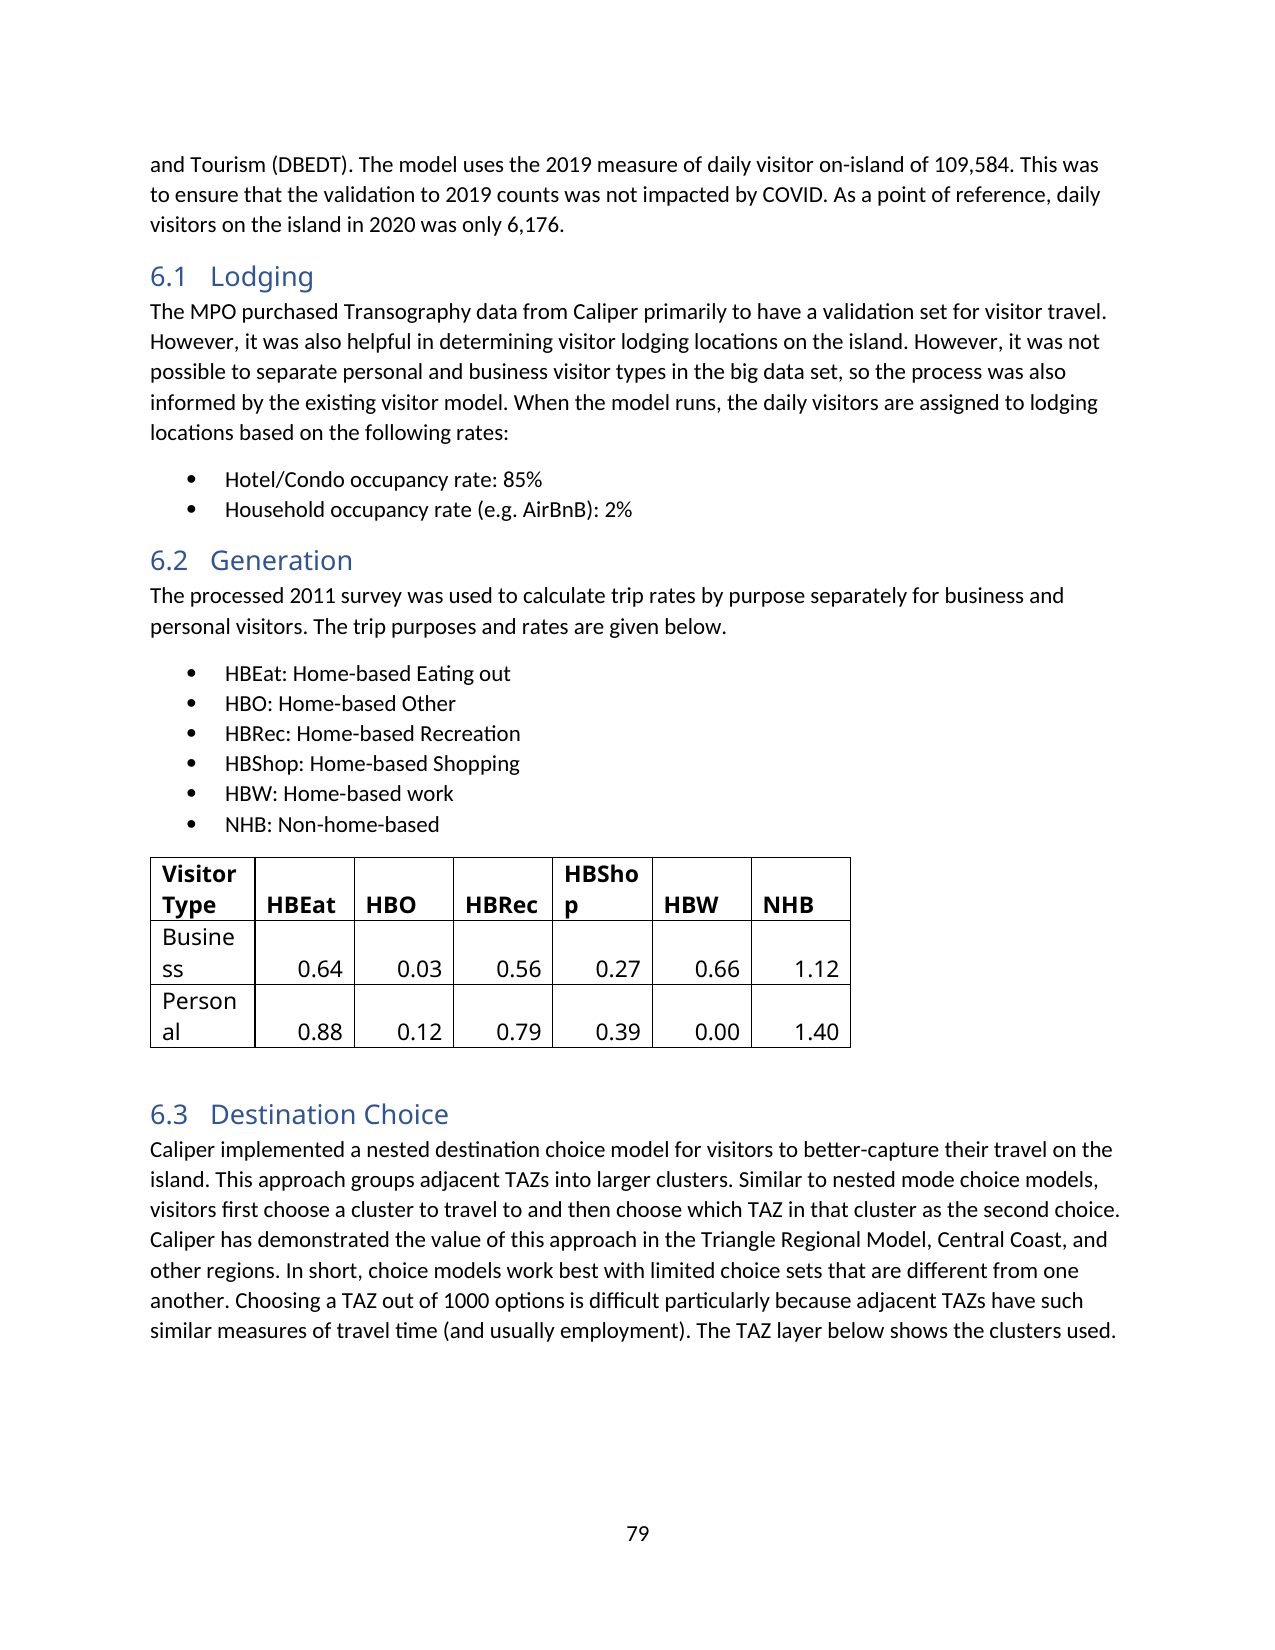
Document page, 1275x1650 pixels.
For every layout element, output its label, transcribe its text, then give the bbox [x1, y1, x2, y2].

table_header HBRec [454, 858, 552, 920]
table_cell 0.27 [553, 921, 652, 984]
table_cell Business [151, 921, 254, 984]
table_cell 0.88 [256, 985, 354, 1047]
subtitle Destination Choice [150, 1095, 1125, 1132]
list HBShop: Home-based Shopping [187, 749, 1125, 777]
list HBO: Home-based Other [187, 689, 1125, 717]
list Household occupancy rate (e.g. AirBnB): 2% [187, 495, 1125, 523]
subtitle Generation [150, 542, 1125, 579]
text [150, 150, 1125, 238]
list HBRec: Home-based Recreation [187, 719, 1125, 747]
table_cell 0.79 [454, 985, 552, 1047]
table_cell 0.12 [355, 985, 453, 1047]
table_cell 0.56 [454, 921, 552, 984]
subtitle Lodging [150, 257, 1125, 294]
table_header HBShop [553, 858, 652, 920]
table_header NHB [752, 858, 850, 920]
table_cell 0.66 [653, 921, 751, 984]
table_header Visitor Type [151, 858, 254, 920]
table_cell 1.12 [752, 921, 850, 984]
text Caliper implemented a nested destination choice model for visitors to better-capture their travel on the island. This approach groups adjacent TAZs into larger clusters. Similar to nested mode choice models, visitors first choose a cluster to travel to and then choose which TAZ in that cluster as the second choice. Caliper has demonstrated the value of this approach in the Triangle Regional Model, Central Coast, and other regions. In short, choice models work best with limited choice sets that are different from one another. Choosing a TAZ out of 1000 options is difficult particularly because adjacent TAZs have such similar measures of travel time (and usually employment). The TAZ layer below shows the clusters used. [150, 1135, 1125, 1344]
table_cell Personal [151, 985, 254, 1047]
table_cell 1.40 [752, 985, 850, 1047]
table_header HBW [653, 858, 751, 920]
text The MPO purchased Transography data from Caliper primarily to have a validation set for visitor travel. However, it was also helpful in determining visitor lodging locations on the island. However, it was not possible to separate personal and business visitor types in the big data set, so the process was also informed by the existing visitor model. When the model runs, the daily visitors are assigned to lodging locations based on the following rates: [150, 297, 1125, 446]
list HBW: Home-based work [187, 779, 1125, 808]
list NHB: Non-home-based [187, 810, 1125, 838]
table_cell 0.03 [355, 921, 453, 984]
text The processed 2011 survey was used to calculate trip rates by purpose separately for business and personal visitors. The trip purposes and rates are given below. [150, 582, 1125, 640]
list HBEat: Home-based Eating out [187, 659, 1125, 687]
table_cell 0.39 [553, 985, 652, 1047]
table_cell 0.00 [653, 985, 751, 1047]
table_header HBO [355, 858, 453, 920]
table_cell 0.64 [256, 921, 354, 984]
table_header HBEat [256, 858, 354, 920]
list Hotel/Condo occupancy rate: 85% [187, 465, 1125, 493]
